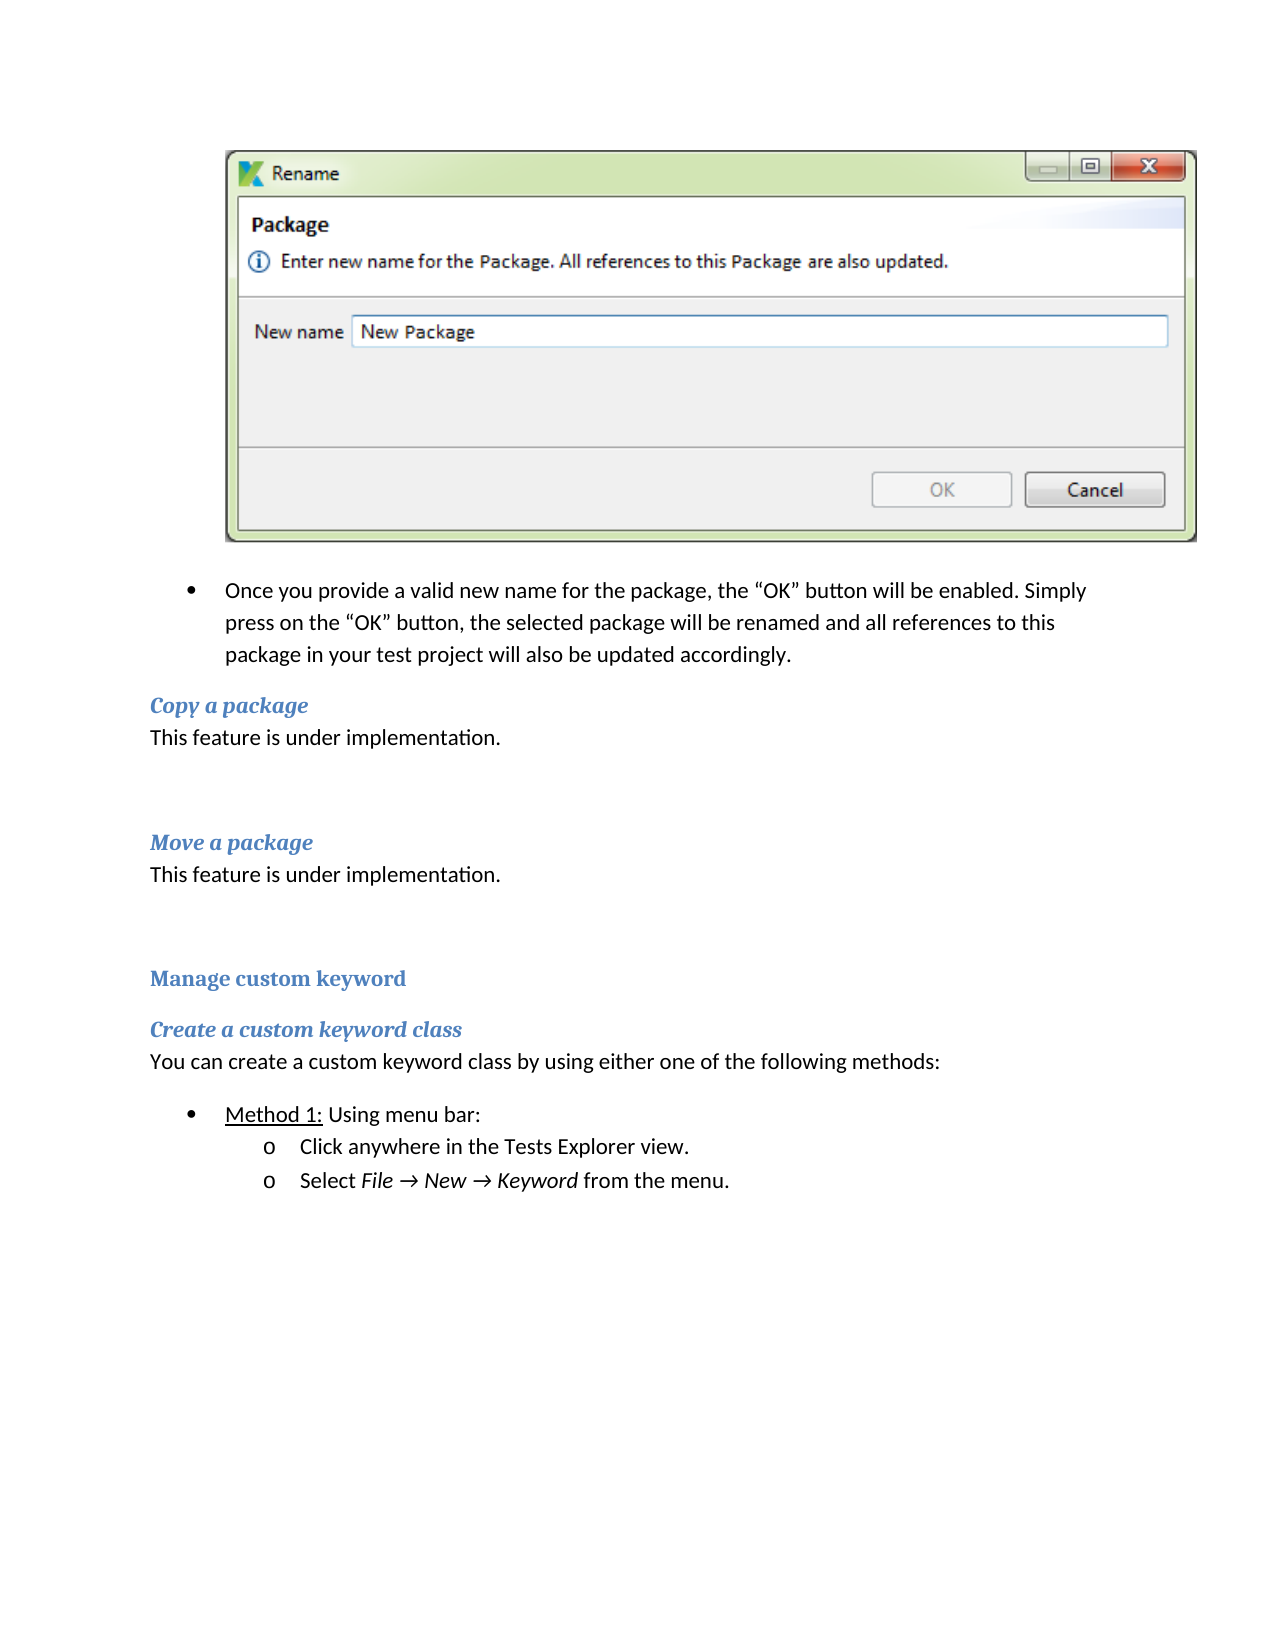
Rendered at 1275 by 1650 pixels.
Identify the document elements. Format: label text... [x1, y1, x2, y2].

subtitle Manage custom keyword [150, 966, 1125, 992]
list Select File → New → Keyword from the menu. [262, 1166, 1125, 1195]
list Once you provide a valid new name for the package, the “OK” button will be enabled. Simply press on the “OK” button, the selected package will be renamed and all references to this package in your test project will also be updated accordingly. [187, 576, 1125, 668]
list Click anywhere in the Tests Explorer view. [262, 1132, 1125, 1161]
subtitle Move a package [150, 829, 1125, 856]
subtitle Copy a package [150, 693, 1125, 720]
text This feature is under implementation. [150, 723, 1125, 752]
picture [225, 150, 1197, 544]
list Method 1: Using menu bar: [187, 1100, 1125, 1128]
text You can create a custom keyword class by using either one of the following methods: [150, 1047, 1125, 1075]
text This feature is under implementation. [150, 860, 1125, 888]
subtitle Create a custom keyword class [150, 1017, 1125, 1043]
